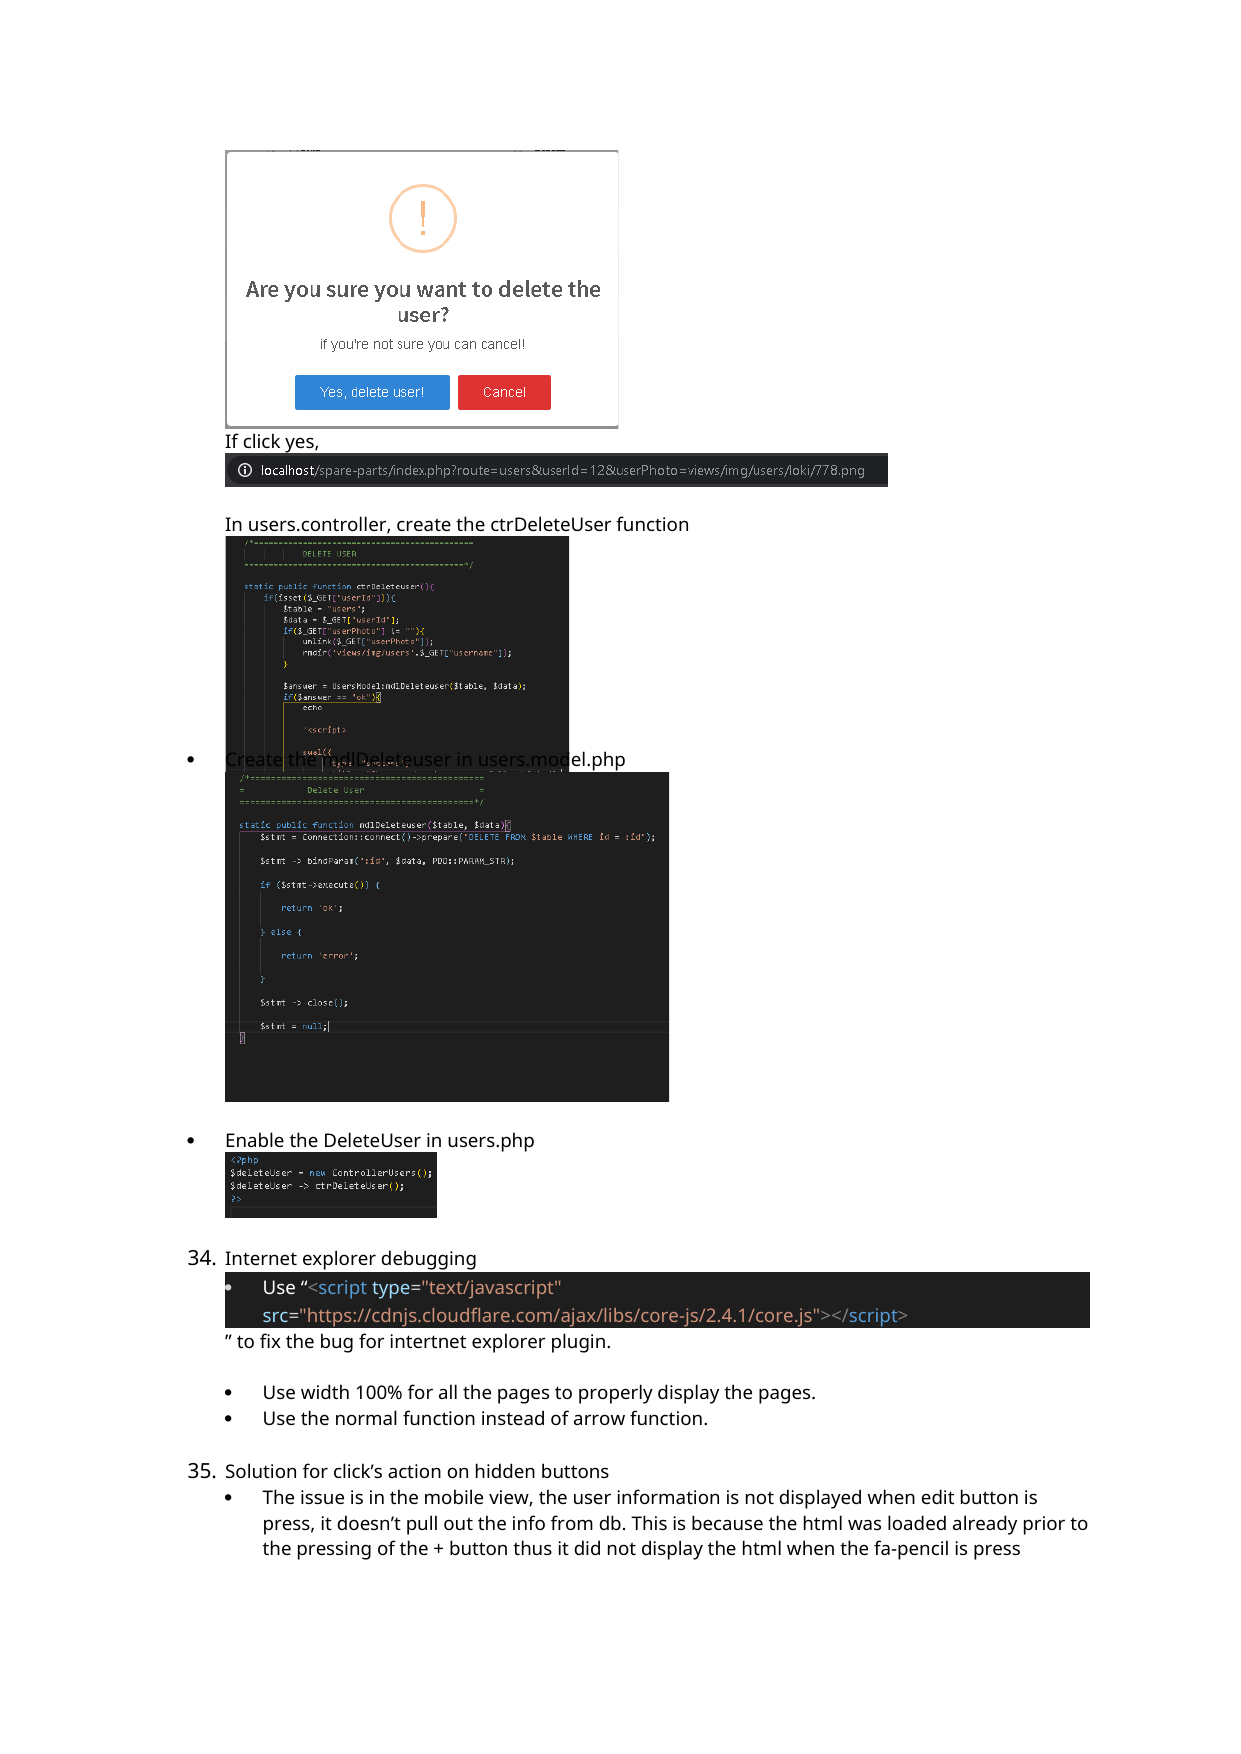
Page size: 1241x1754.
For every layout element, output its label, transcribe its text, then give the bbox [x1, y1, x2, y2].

list Internet explorer debugging [187, 1243, 1090, 1272]
list Use the normal function instead of arrow function. [225, 1405, 1090, 1430]
list In users.controller, create the ctrDeleteUser function [225, 512, 1090, 537]
picture [225, 453, 888, 487]
picture [225, 150, 619, 429]
list The issue is in the mobile view, the user information is not displayed when edit button is press, it doesn’t pull out the info from db. This is because the html was loaded already prior to the pressing of the + button thus it did not display the html when the fa-pencil is press [225, 1484, 1090, 1561]
list Use “<script type="text/javascript" src="https://cdnjs.cloudflare.com/ajax/libs/core-js/2.4.1/core.js"></script> [225, 1272, 1090, 1328]
list Create the mdlDeleteuser in users.model.php [187, 746, 1090, 772]
picture [225, 772, 670, 1102]
picture [225, 1152, 437, 1218]
list ” to fix the bug for intertnet explorer plugin. [225, 1328, 1090, 1354]
list Enable the DeleteUser in users.php [187, 1127, 1090, 1153]
list Use width 100% for all the pages to properly display the pages. [225, 1379, 1090, 1405]
list Solution for click’s action on hidden buttons [187, 1456, 1090, 1484]
list If click yes, [225, 428, 1090, 454]
picture [225, 537, 570, 746]
